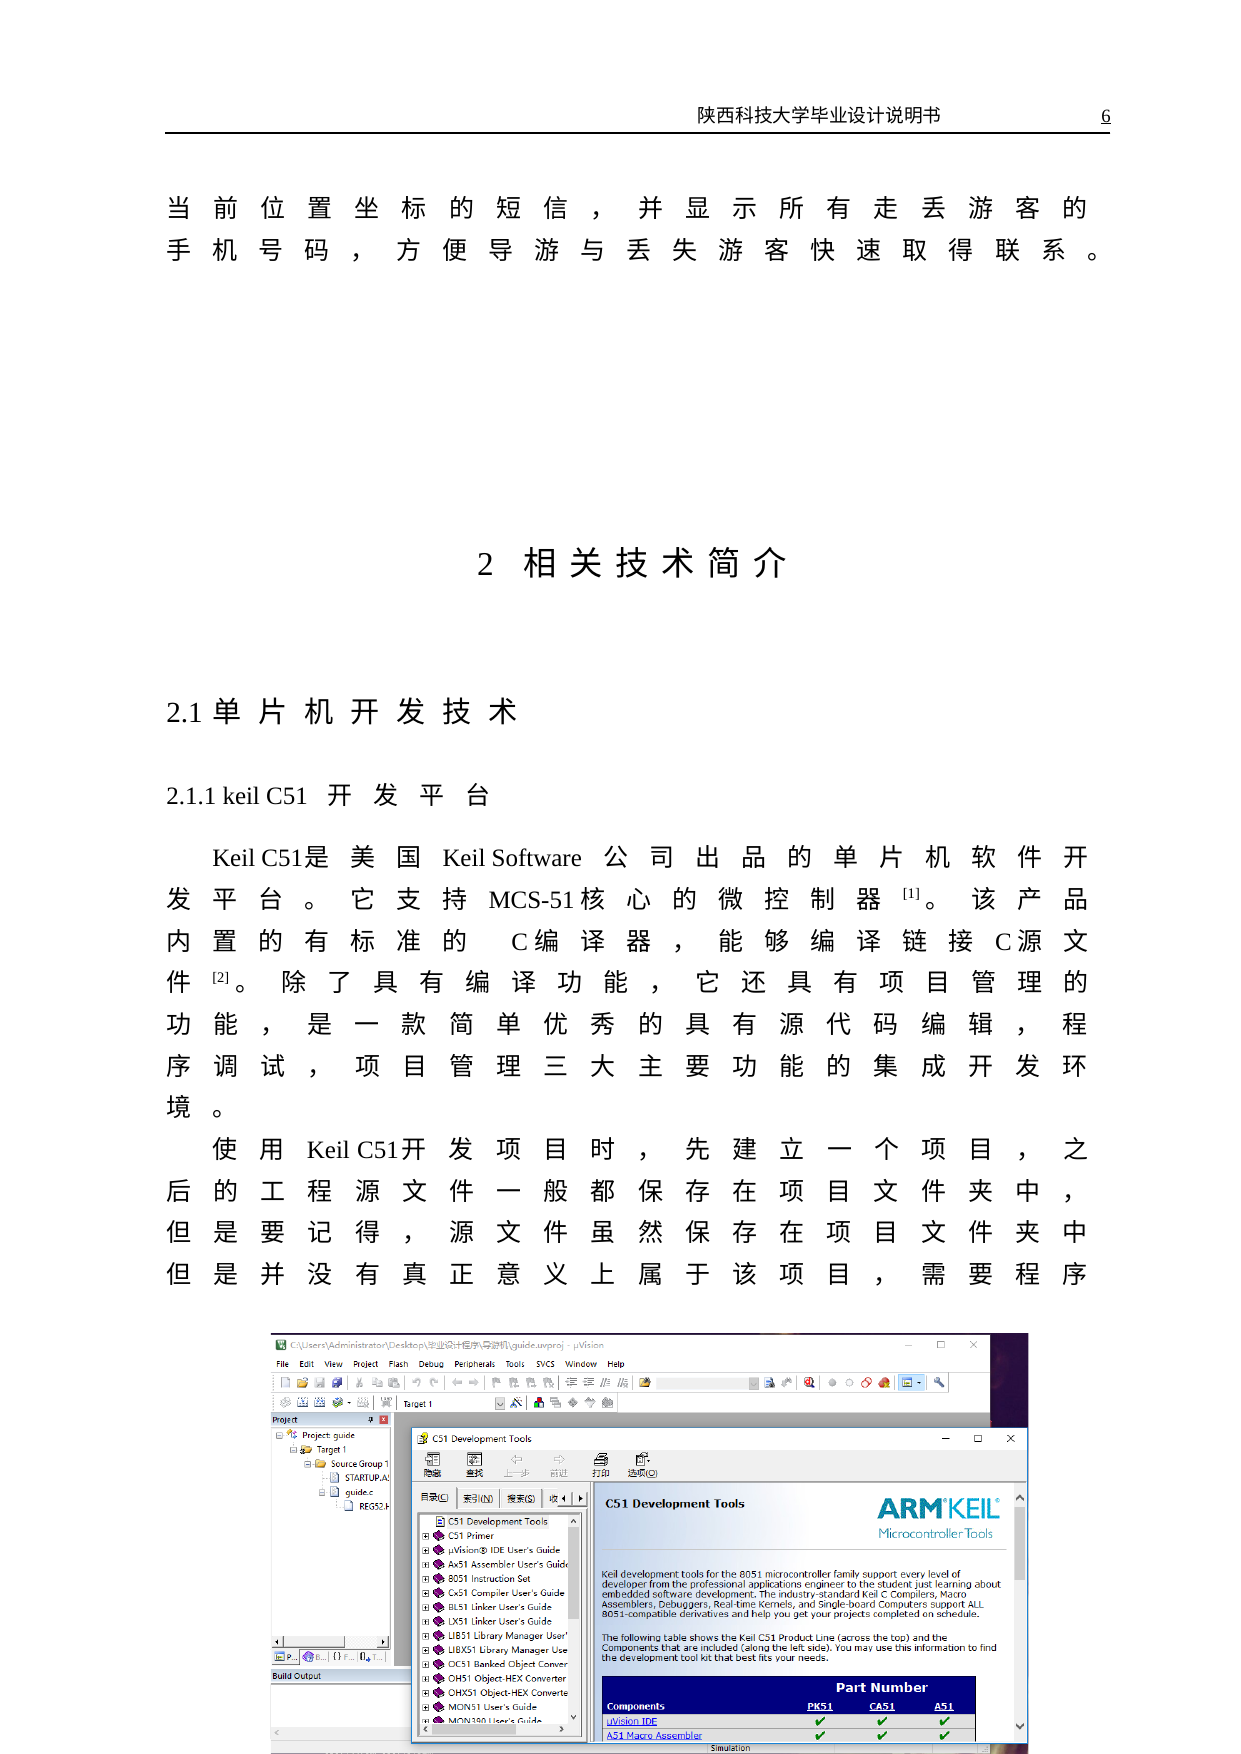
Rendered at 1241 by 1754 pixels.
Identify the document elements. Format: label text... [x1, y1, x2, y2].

subtitle 2.1 单片机开发技术 [166, 668, 1110, 752]
text Keil C51是美国Keil Software公司出品的单片机软件开发平台。它支持MCS-51核心的微控制器[1]。该产品内置的有标准的 C 编译器，能够编译链接C源文件[2]。除了具有编译功能，它还具有项目管理的功能，是一款简单优秀的具有源代码编辑，程序调试，项目管理三大主要功能的集成开发环境。 [166, 835, 1110, 1127]
picture [270, 1333, 1029, 1754]
subtitle 2 相关技术简介 [166, 519, 1110, 603]
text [166, 186, 1110, 269]
subtitle 2.1.1 keil C51开发平台 [166, 773, 1110, 814]
